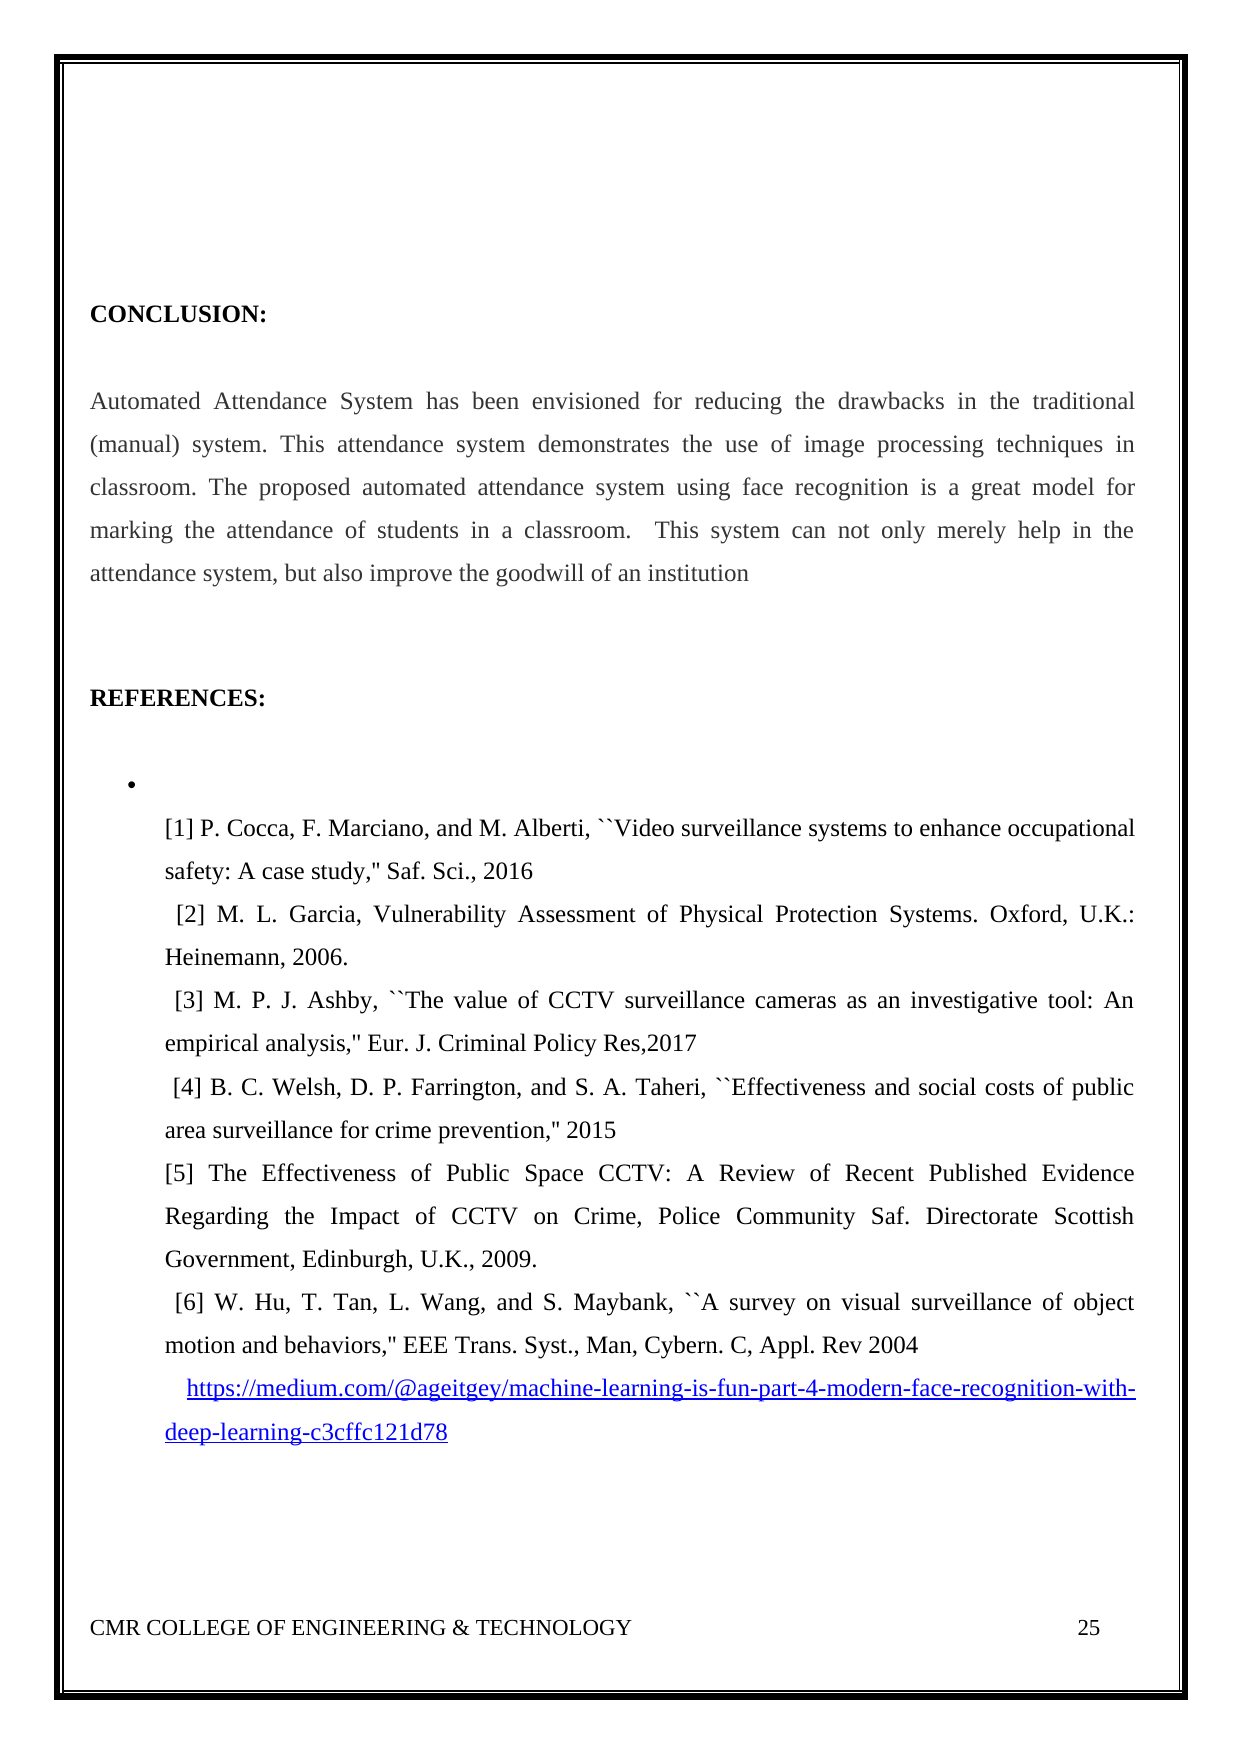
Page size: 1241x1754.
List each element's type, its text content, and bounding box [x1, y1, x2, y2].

subtitle REFERENCES: [89, 683, 1136, 712]
list [1] P. Cocca, F. Marciano, and M. Alberti, ``Video surveillance systems to enhance occupational safety: A case study,'' Saf. Sci., 2016 [2] M. L. Garcia, Vulnerability Assessment of Physical Protection Systems. Oxford, U.K.: Heinemann, 2006. [3] M. P. J. Ashby, ``The value of CCTV surveillance cameras as an investigative tool: An empirical analysis,'' Eur. J. Criminal Policy Res,2017 [4] B. C. Welsh, D. P. Farrington, and S. A. Taheri, ``Effectiveness and social costs of public area surveillance for crime prevention,'' 2015 [5] The Effectiveness of Public Space CCTV: A Review of Recent Published Evidence Regarding the Impact of CCTV on Crime, Police Community Saf. Directorate Scottish Government, Edinburgh, U.K., 2009. [6] W. Hu, T. Tan, L. Wang, and S. Maybank, ``A survey on visual surveillance of object motion and behaviors,'' EEE Trans. Syst., Man, Cybern. C, Appl. Rev 2004 https://medium.com/@ageitgey/machine-learning-is-fun-part-4-modern-face-recognition-with-deep-learning-c3cffc121d78 [127, 770, 1136, 1445]
text Automated Attendance System has been envisioned for reducing the drawbacks in the traditional (manual) system. This attendance system demonstrates the use of image processing techniques in classroom. The proposed automated attendance system using face recognition is a great model for marking the attendance of students in a classroom. This system can not only merely help in the attendance system, but also improve the goodwill of an institution [89, 343, 1136, 408]
text CONCLUSION: [89, 299, 1136, 328]
text Automated Attendance System has been envisioned for reducing the drawbacks in the traditional (manual) system. This attendance system demonstrates the use of image processing techniques in classroom. The proposed automated attendance system using face recognition is a great model for marking the attendance of students in a classroom. This system can not only merely help in the attendance system, but also improve the goodwill of an institution [89, 409, 1136, 587]
